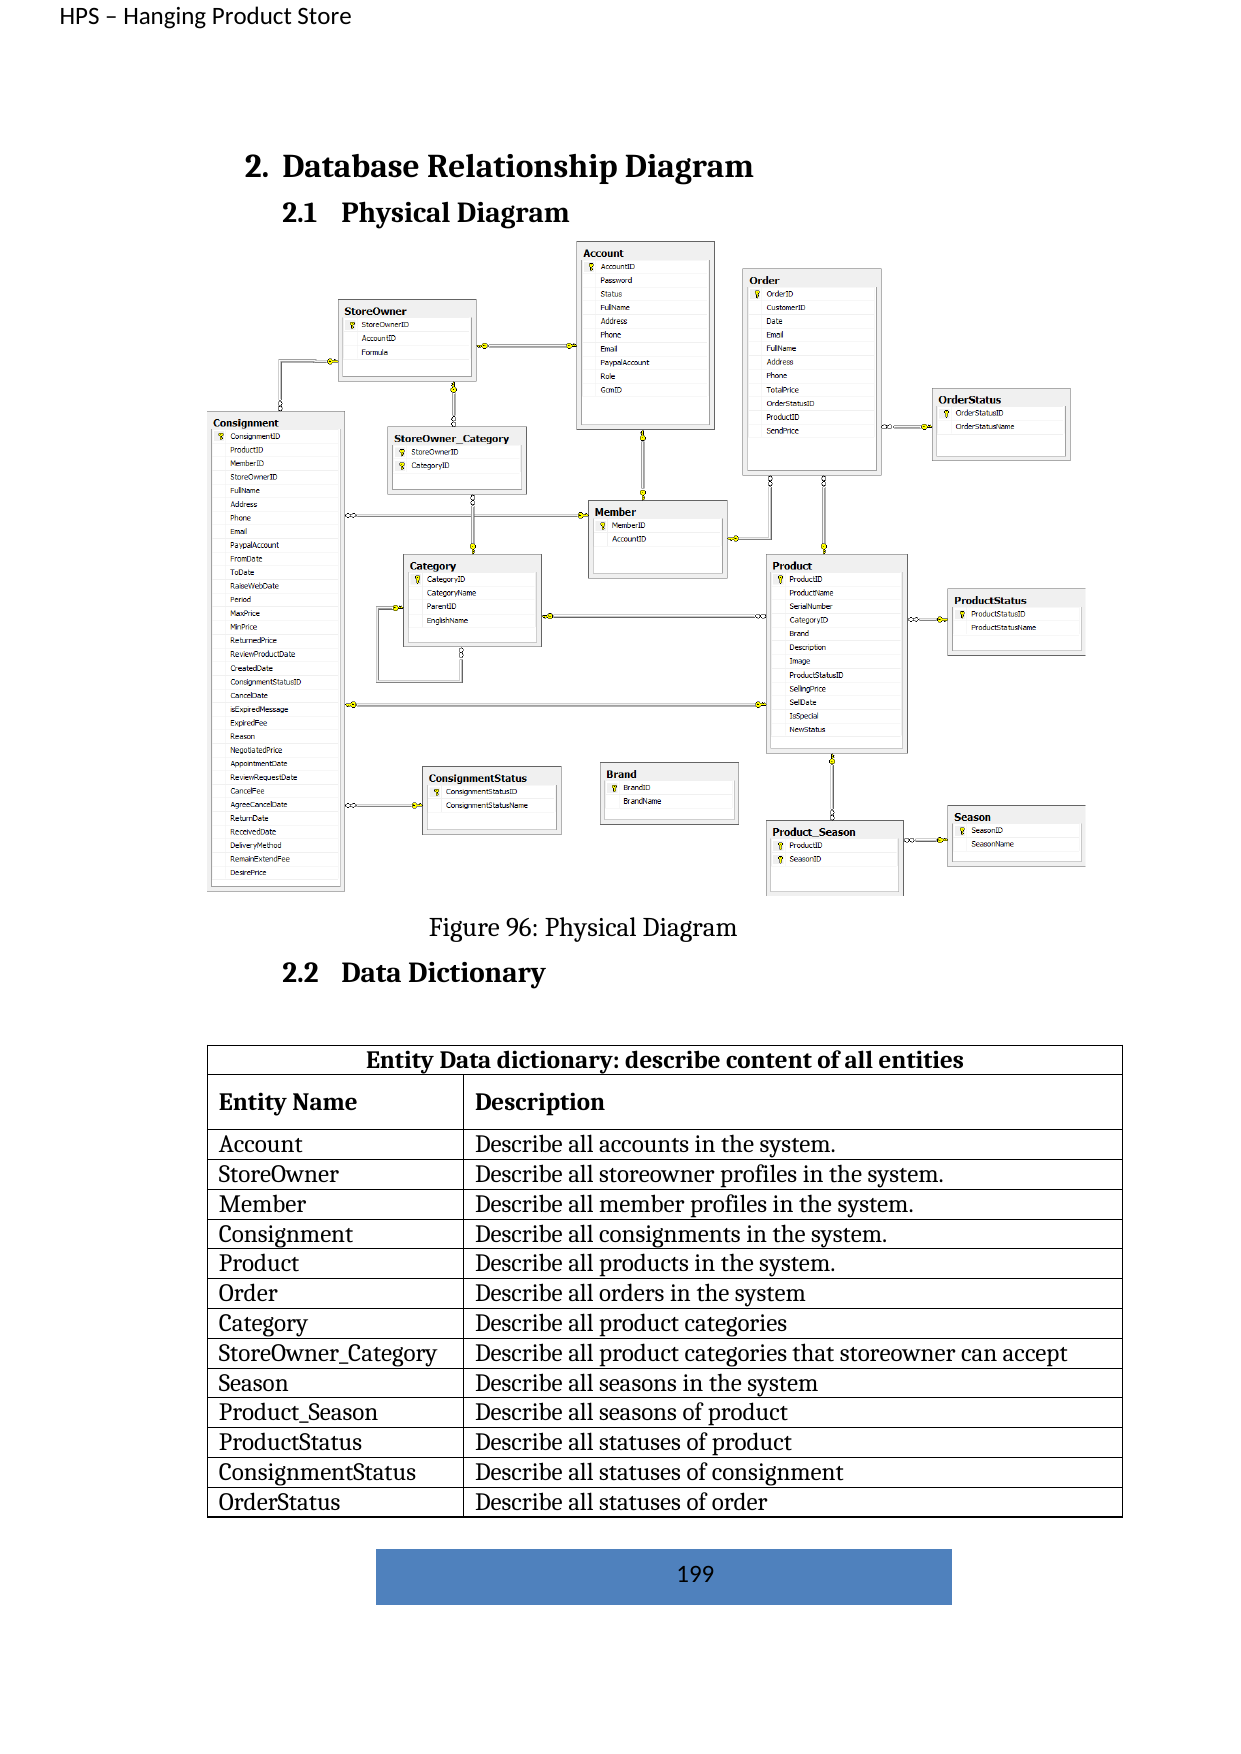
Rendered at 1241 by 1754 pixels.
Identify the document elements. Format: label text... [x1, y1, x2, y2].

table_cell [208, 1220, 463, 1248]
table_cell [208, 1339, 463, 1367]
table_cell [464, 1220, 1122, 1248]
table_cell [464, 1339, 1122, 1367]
subtitle Data Dictionary [282, 956, 1122, 989]
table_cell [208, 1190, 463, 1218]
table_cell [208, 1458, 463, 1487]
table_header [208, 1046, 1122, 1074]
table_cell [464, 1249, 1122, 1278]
subtitle Physical Diagram [282, 196, 1122, 229]
picture [207, 241, 1122, 896]
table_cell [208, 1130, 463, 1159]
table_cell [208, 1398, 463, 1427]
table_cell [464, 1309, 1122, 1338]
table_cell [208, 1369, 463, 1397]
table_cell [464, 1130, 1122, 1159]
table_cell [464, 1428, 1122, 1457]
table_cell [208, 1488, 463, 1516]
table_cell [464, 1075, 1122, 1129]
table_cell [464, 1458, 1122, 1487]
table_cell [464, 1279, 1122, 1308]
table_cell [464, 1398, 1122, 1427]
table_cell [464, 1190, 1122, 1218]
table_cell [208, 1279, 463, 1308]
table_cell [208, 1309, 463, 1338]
text Figure 96: Physical Diagram [428, 912, 1122, 943]
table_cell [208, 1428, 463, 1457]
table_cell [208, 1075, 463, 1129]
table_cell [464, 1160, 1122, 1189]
subtitle Database Relationship Diagram [244, 147, 1122, 185]
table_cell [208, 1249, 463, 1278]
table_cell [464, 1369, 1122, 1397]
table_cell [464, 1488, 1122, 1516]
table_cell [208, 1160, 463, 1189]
